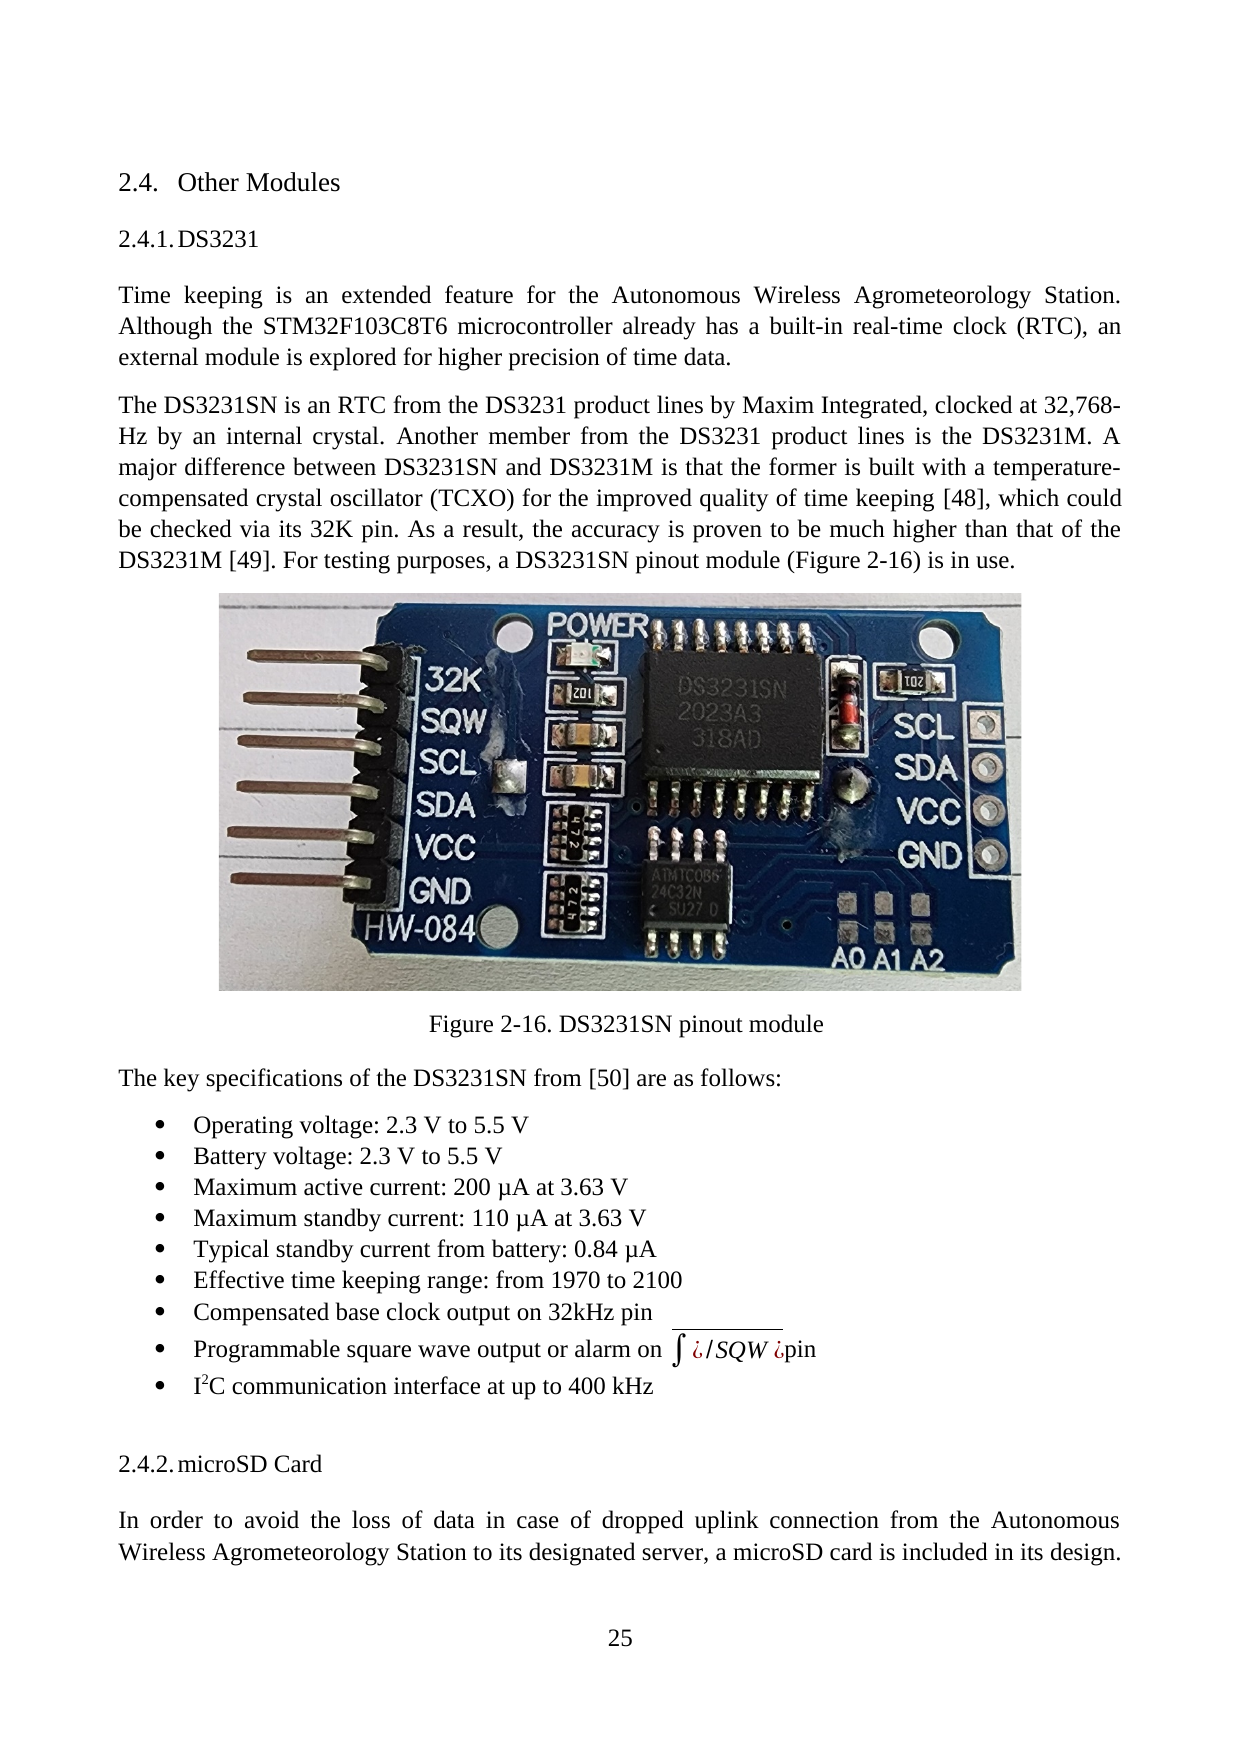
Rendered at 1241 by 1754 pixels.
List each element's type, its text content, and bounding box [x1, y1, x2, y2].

text The DS3231SN is an RTC from the DS3231 product lines by Maxim Integrated, clocked at 32,768-Hz by an internal crystal. Another member from the DS3231 product lines is the DS3231M. A major difference between DS3231SN and DS3231M is that the former is built with a temperature-compensated crystal oscillator (TCXO) for the improved quality of time keeping [48], which could be checked via its 32K pin. As a result, the accuracy is proven to be much higher than that of the DS3231M [49]. For testing purposes, a DS3231SN pinout module (Figure 2-16) is in use. [118, 390, 1122, 574]
list Maximum active current: 200 µA at 3.63 V [156, 1172, 1122, 1201]
list Maximum standby current: 110 µA at 3.63 V [156, 1203, 1122, 1232]
list Battery voltage: 2.3 V to 5.5 V [156, 1141, 1122, 1170]
text Figure 2-16. DS3231SN pinout module [118, 1009, 1134, 1038]
list Compensated base clock output on 32kHz pin [156, 1297, 1122, 1325]
text The key specifications of the DS3231SN from [50] are as follows: [118, 1063, 1122, 1091]
text Time keeping is an extended feature for the Autonomous Wireless Agrometeorology Station. Although the STM32F103C8T6 microcontroller already has a built-in real-time clock (RTC), an external module is explored for higher precision of time data. [118, 280, 1122, 371]
list Typical standby current from battery: 0.84 µA [156, 1234, 1122, 1263]
subtitle Other Modules [118, 166, 1122, 197]
subtitle microSD Card [118, 1449, 1122, 1478]
picture [218, 593, 1022, 991]
list Programmable square wave output or alarm on pin [156, 1328, 1122, 1368]
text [118, 1506, 1122, 1565]
list I2C communication interface at up to 400 kHz [156, 1371, 1122, 1399]
list Effective time keeping range: from 1970 to 2100 [156, 1266, 1122, 1294]
subtitle DS3231 [118, 224, 1122, 253]
list Operating voltage: 2.3 V to 5.5 V [156, 1110, 1122, 1139]
